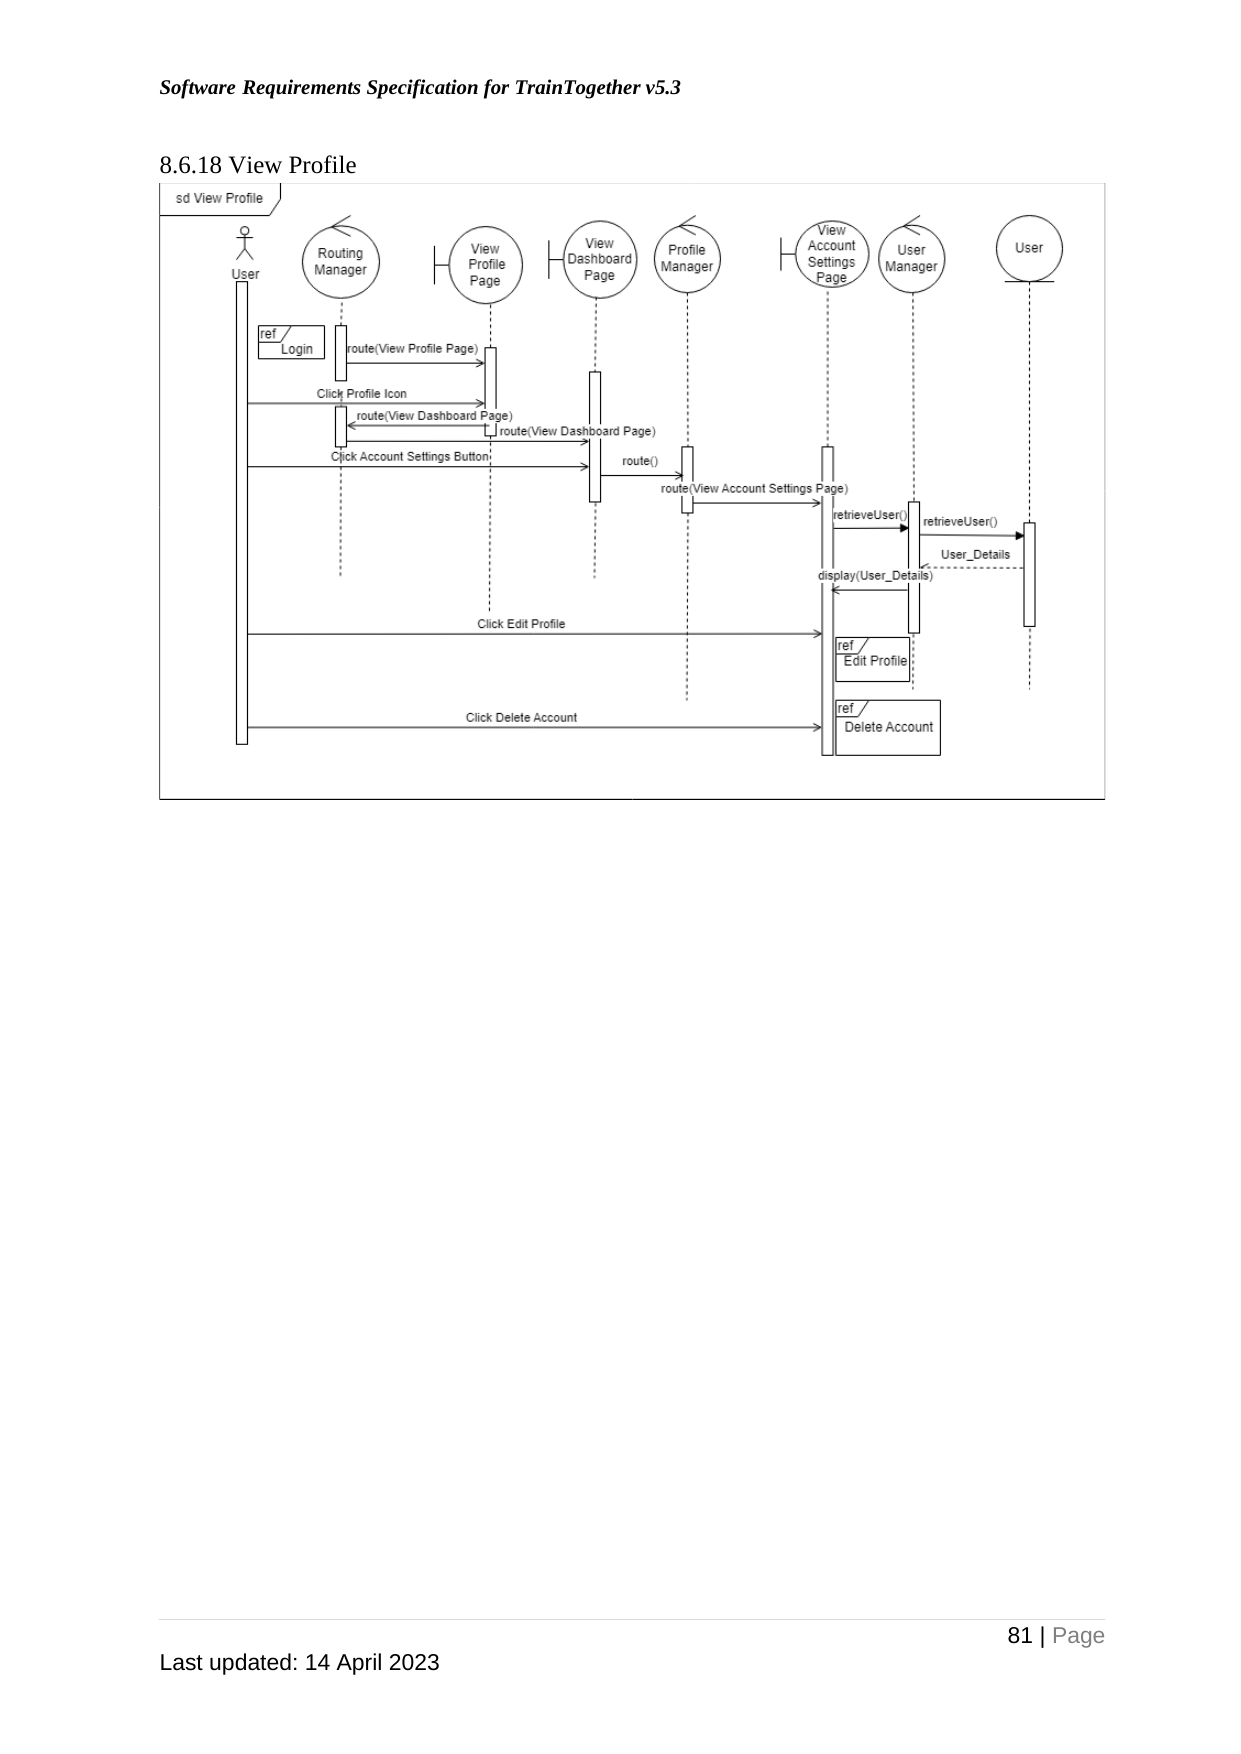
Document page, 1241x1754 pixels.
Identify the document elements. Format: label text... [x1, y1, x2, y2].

picture [159, 183, 1105, 800]
text 8.6.18 View Profile [159, 150, 1105, 179]
